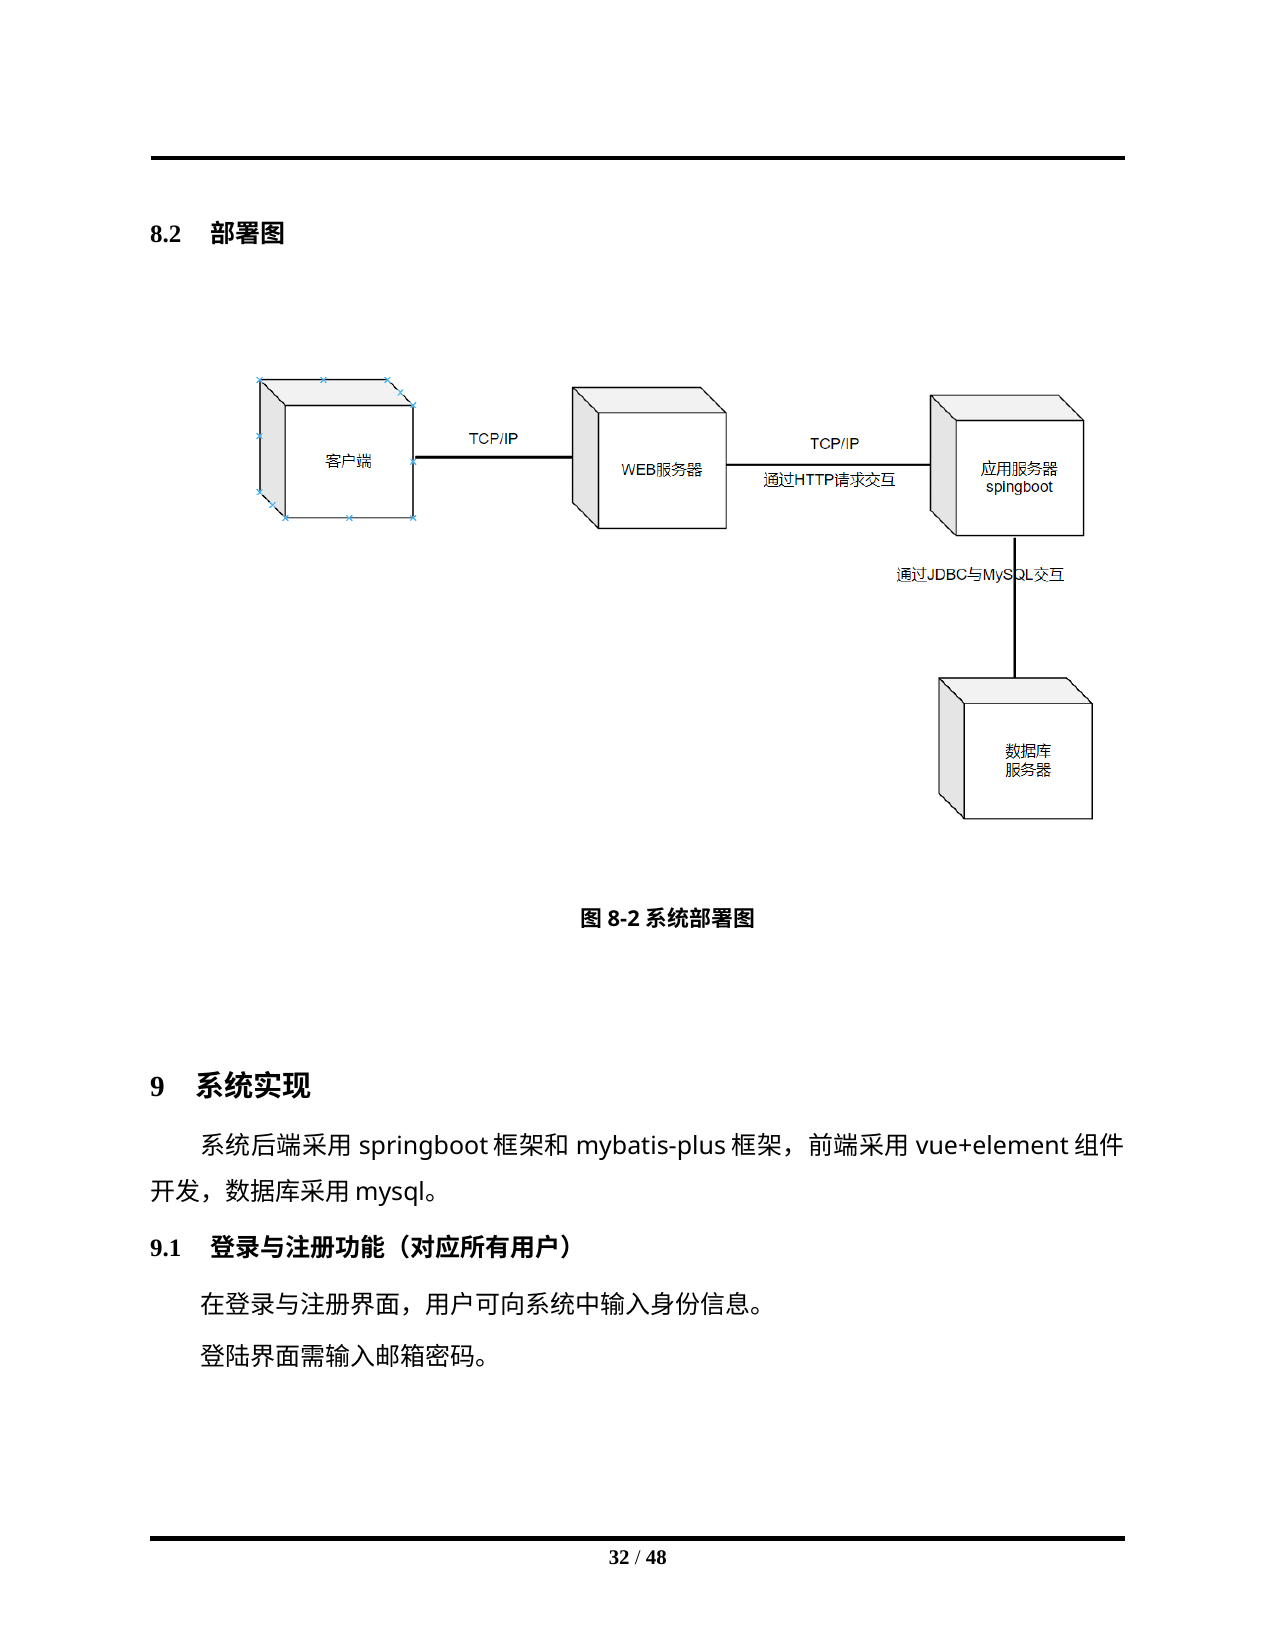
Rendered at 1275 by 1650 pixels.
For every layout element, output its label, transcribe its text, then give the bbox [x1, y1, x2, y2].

text 在登录与注册界面，用户可向系统中输入身份信息。 [150, 1277, 1125, 1322]
picture [210, 321, 1185, 889]
text 登陆界面需输入邮箱密码。 [150, 1329, 1125, 1374]
subtitle 系统实现 [150, 1063, 1125, 1105]
subtitle 登录与注册功能（对应所有用户） [150, 1228, 1125, 1264]
text 系统后端采用springboot框架和mybatis-plus框架，前端采用vue+element组件开发，数据库采用mysql。 [150, 1117, 1125, 1209]
text 图 8-2 系统部署图 [210, 901, 1125, 933]
subtitle 部署图 [150, 213, 1125, 249]
